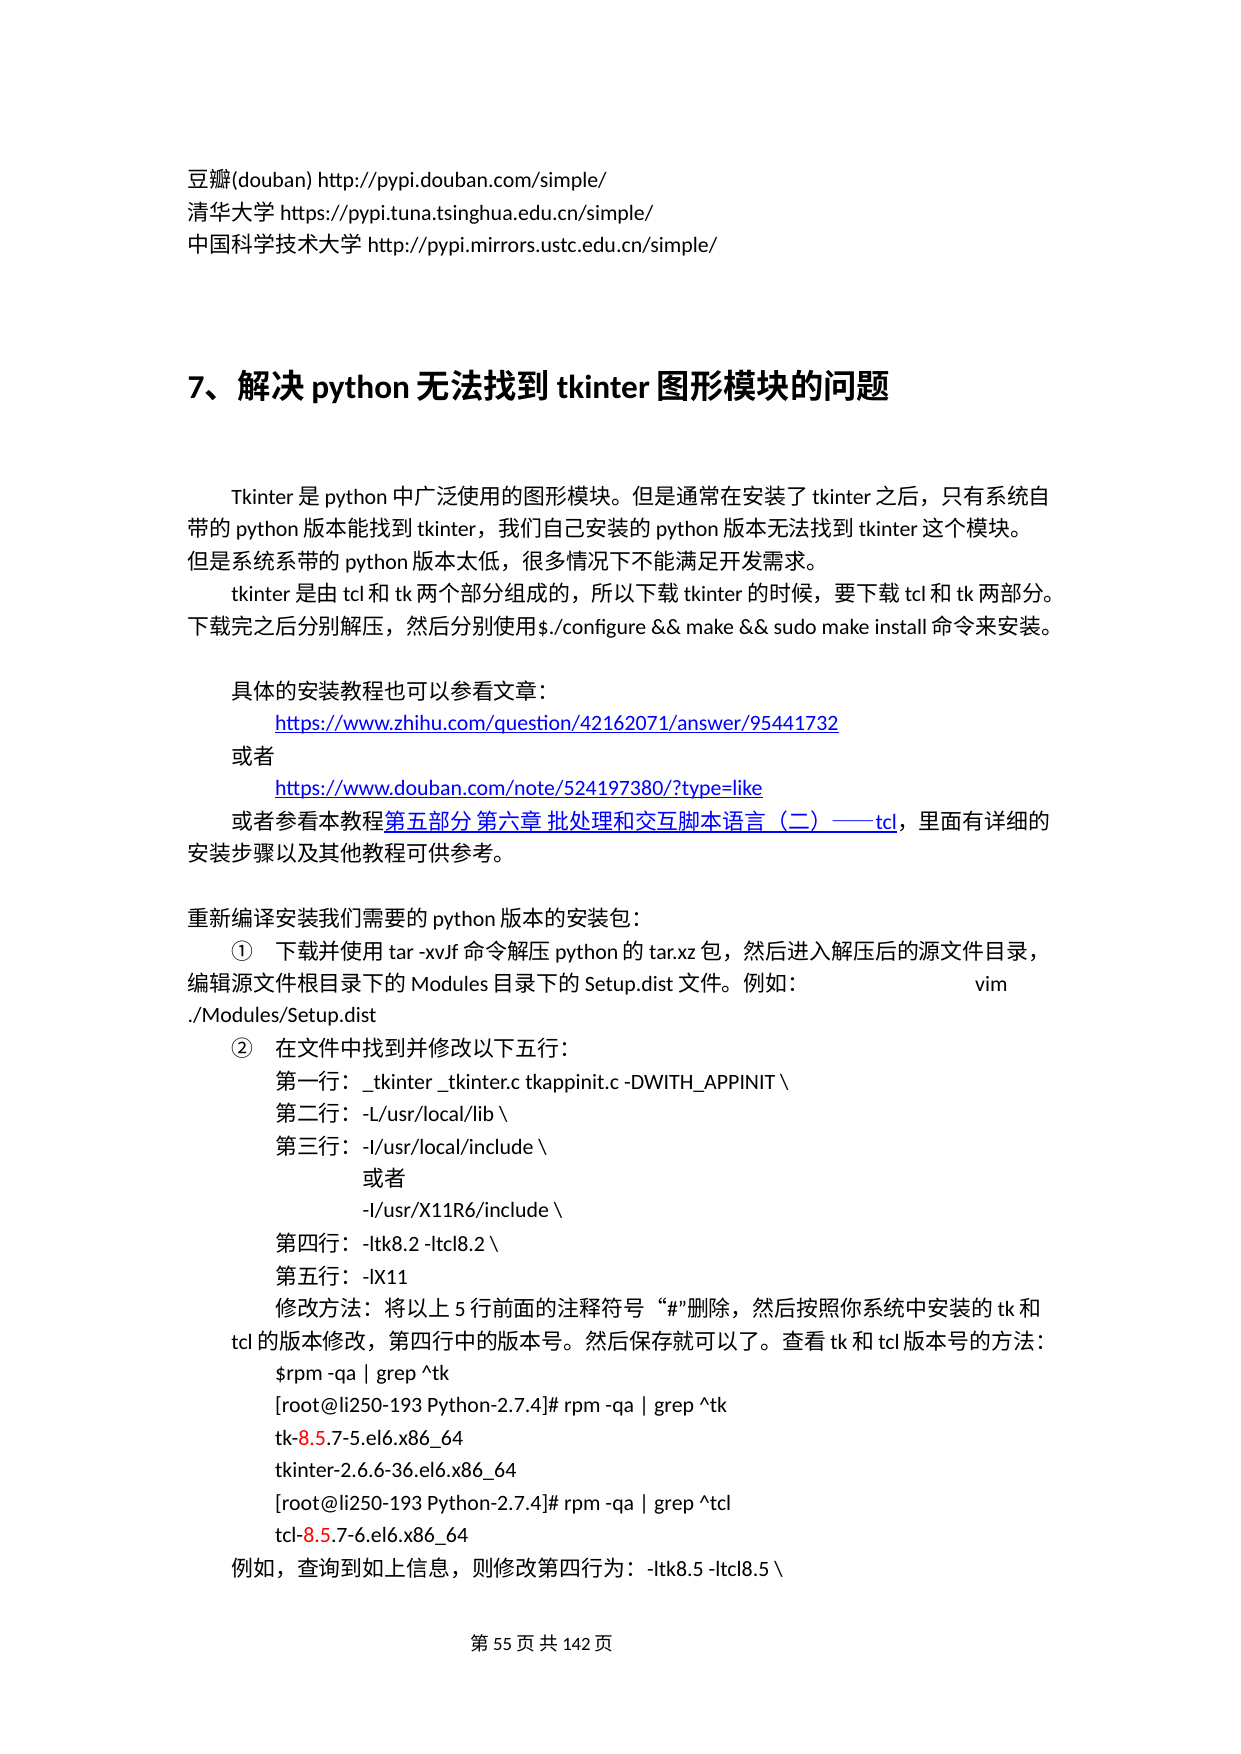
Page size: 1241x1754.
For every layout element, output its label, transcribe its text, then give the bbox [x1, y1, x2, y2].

text 豆瓣(douban) http://pypi.douban.com/simple/ [187, 162, 1053, 194]
subtitle 7、解决python无法找到tkinter图形模块的问题 [187, 352, 1053, 417]
text Tkinter是python中广泛使用的图形模块。但是通常在安装了tkinter之后，只有系统自带的python版本能找到tkinter，我们自己安装的python版本无法找到tkinter这个模块。但是系统系带的python版本太低，很多情况下不能满足开发需求。 [187, 478, 1053, 576]
text 第四行：-ltk8.2 -ltcl8.2 \ [231, 1226, 1053, 1258]
text tkinter-2.6.6-36.el6.x86_64 [231, 1453, 1053, 1486]
text 第五行：-lX11 [231, 1258, 1053, 1291]
text 例如，查询到如上信息，则修改第四行为：-ltk8.5 -ltcl8.5 \ [187, 1551, 1053, 1583]
text 第一行：_tkinter _tkinter.c tkappinit.c -DWITH_APPINIT \ [231, 1063, 1053, 1096]
text [root@li250-193 Python-2.7.4]# rpm -qa | grep ^tk [231, 1388, 1053, 1421]
text -I/usr/X11R6/include \ [319, 1193, 1053, 1226]
text 第二行：-L/usr/local/lib \ [231, 1096, 1053, 1128]
text tk-8.5.7-5.el6.x86_64 [231, 1421, 1053, 1453]
text 或者 [187, 738, 1053, 771]
text https://www.douban.com/note/524197380/?type=like [187, 771, 1053, 803]
text 重新编译安装我们需要的python版本的安装包： [187, 901, 1053, 933]
text 或者 [319, 1161, 1053, 1193]
list 下载并使用tar -xvJf 命令解压python的tar.xz包，然后进入解压后的源文件目录，编辑源文件根目录下的Modules目录下的Setup.dist文件。例如： vim ./Modules/Setup.dist [187, 933, 1053, 1031]
text [root@li250-193 Python-2.7.4]# rpm -qa | grep ^tcl [231, 1486, 1053, 1518]
text tkinter是由tcl和tk两个部分组成的，所以下载tkinter的时候，要下载tcl和tk两部分。下载完之后分别解压，然后分别使用$./configure && make && sudo make install命令来安装。 [187, 576, 1053, 641]
list 在文件中找到并修改以下五行： [187, 1031, 1053, 1063]
text 中国科学技术大学 http://pypi.mirrors.ustc.edu.cn/simple/ [187, 227, 1053, 259]
text tcl-8.5.7-6.el6.x86_64 [231, 1518, 1053, 1551]
text $rpm -qa | grep ^tk [231, 1356, 1053, 1388]
text 第三行：-I/usr/local/include \ [231, 1128, 1053, 1161]
text 修改方法：将以上5行前面的注释符号“#”删除，然后按照你系统中安装的tk和tcl的版本修改，第四行中的版本号。然后保存就可以了。查看tk和tcl版本号的方法： [231, 1291, 1053, 1356]
text 或者参看本教程第五部分 第六章 批处理和交互脚本语言（二）——tcl，里面有详细的安装步骤以及其他教程可供参考。 [187, 803, 1053, 868]
text 具体的安装教程也可以参看文章： [187, 673, 1053, 706]
text https://www.zhihu.com/question/42162071/answer/95441732 [187, 706, 1053, 738]
text 清华大学 https://pypi.tuna.tsinghua.edu.cn/simple/ [187, 194, 1053, 227]
